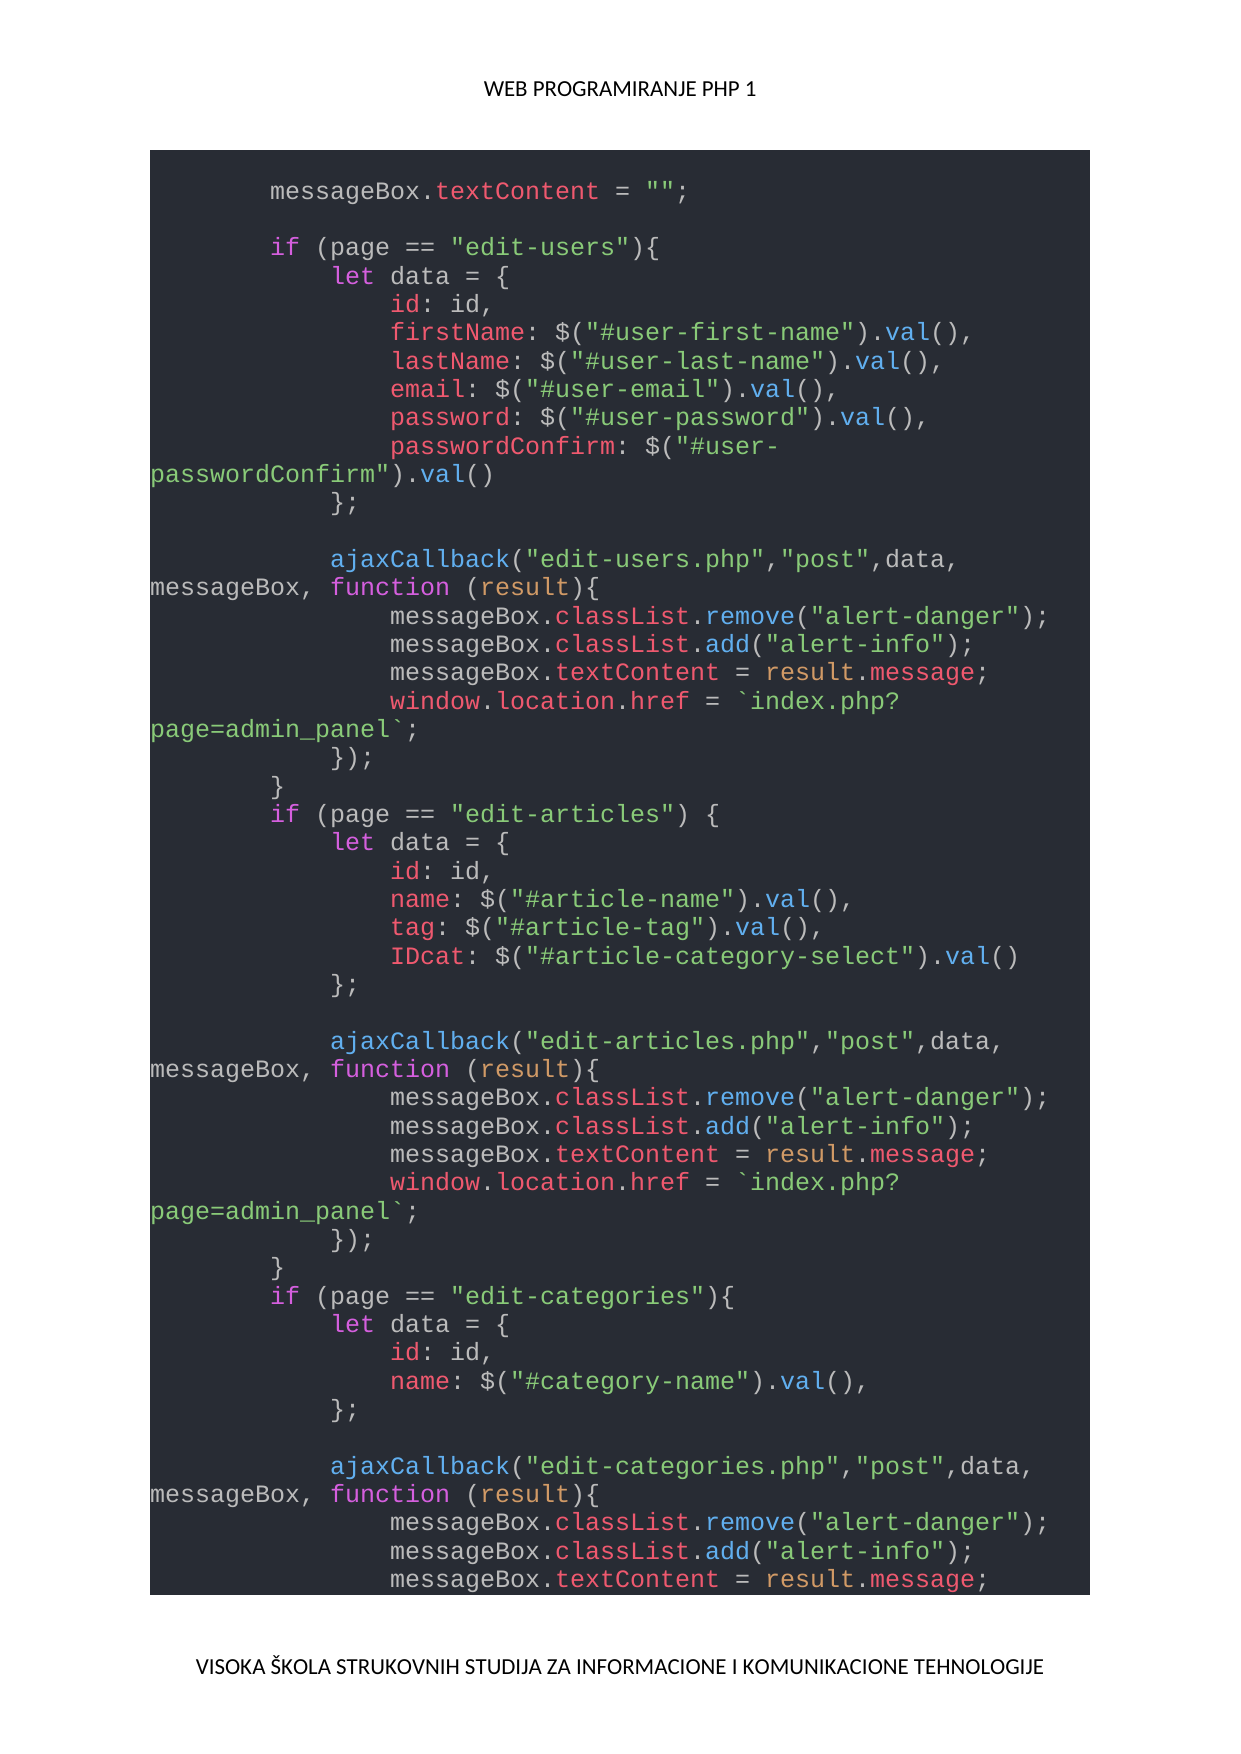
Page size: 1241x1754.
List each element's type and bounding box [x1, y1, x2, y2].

text [150, 150, 1090, 1595]
